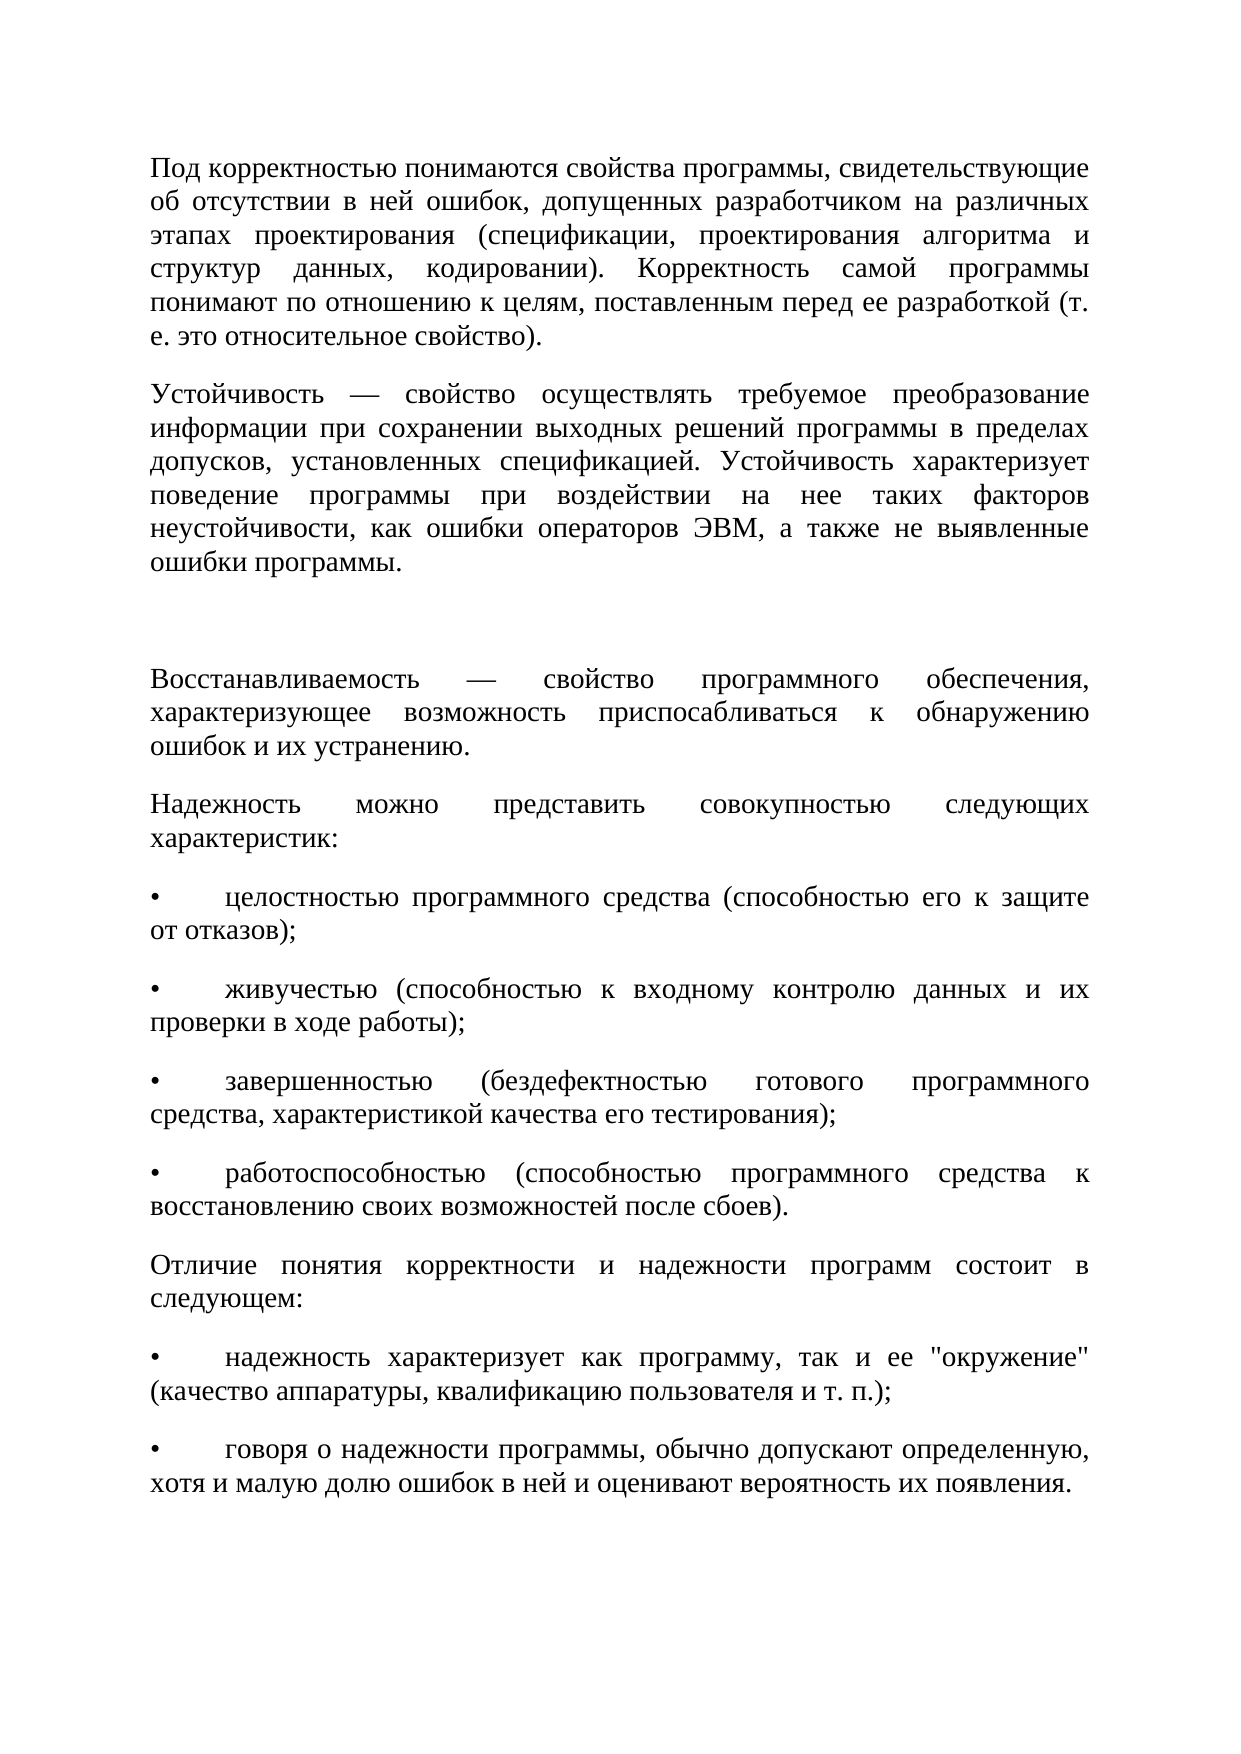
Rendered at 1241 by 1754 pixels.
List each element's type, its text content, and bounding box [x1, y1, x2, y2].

text • надежность характеризует как программу, так и ее "окружение" (качество аппаратуры, квалификацию пользователя и т. п.); [150, 1339, 1090, 1406]
text Восстанавливаемость — свойство программного обеспечения, характеризующее возможность приспосабливаться к обнаружению ошибок и их устранению. [150, 661, 1090, 762]
text Под корректностью понимаются свойства программы, свидетельствующие об отсутствии в ней ошибок, допущенных разработчиком на различных этапах проектирования (спецификации, проектирования алгоритма и структур данных, кодировании). Корректность самой программы понимают по отношению к целям, поставленным перед ее разработкой (т. е. это относительное свойство). [150, 150, 1090, 351]
text • работоспособностью (способностью программного средства к восстановлению своих возможностей после сбоев). [150, 1155, 1090, 1222]
text Устойчивость — свойство осуществлять требуемое преобразование информации при сохранении выходных решений программы в пределах допусков, установленных спецификацией. Устойчивость характеризует поведение программы при воздействии на нее таких факторов неустойчивости, как ошибки операторов ЭВМ, а также не выявленные ошибки программы. [150, 376, 1090, 577]
text • живучестью (способностью к входному контролю данных и их проверки в ходе работы); [150, 971, 1090, 1038]
text • целостностью программного средства (способностью его к защите от отказов); [150, 879, 1090, 946]
text • говоря о надежности программы, обычно допускают определенную, хотя и малую долю ошибок в ней и оценивают вероятность их появления. [150, 1431, 1090, 1498]
text Отличие понятия корректности и надежности программ состоит в следующем: [150, 1247, 1090, 1314]
text • завершенностью (бездефектностью готового программного средства, характеристикой качества его тестирования); [150, 1063, 1090, 1130]
text Надежность можно представить совокупностью следующих характеристик: [150, 787, 1090, 854]
